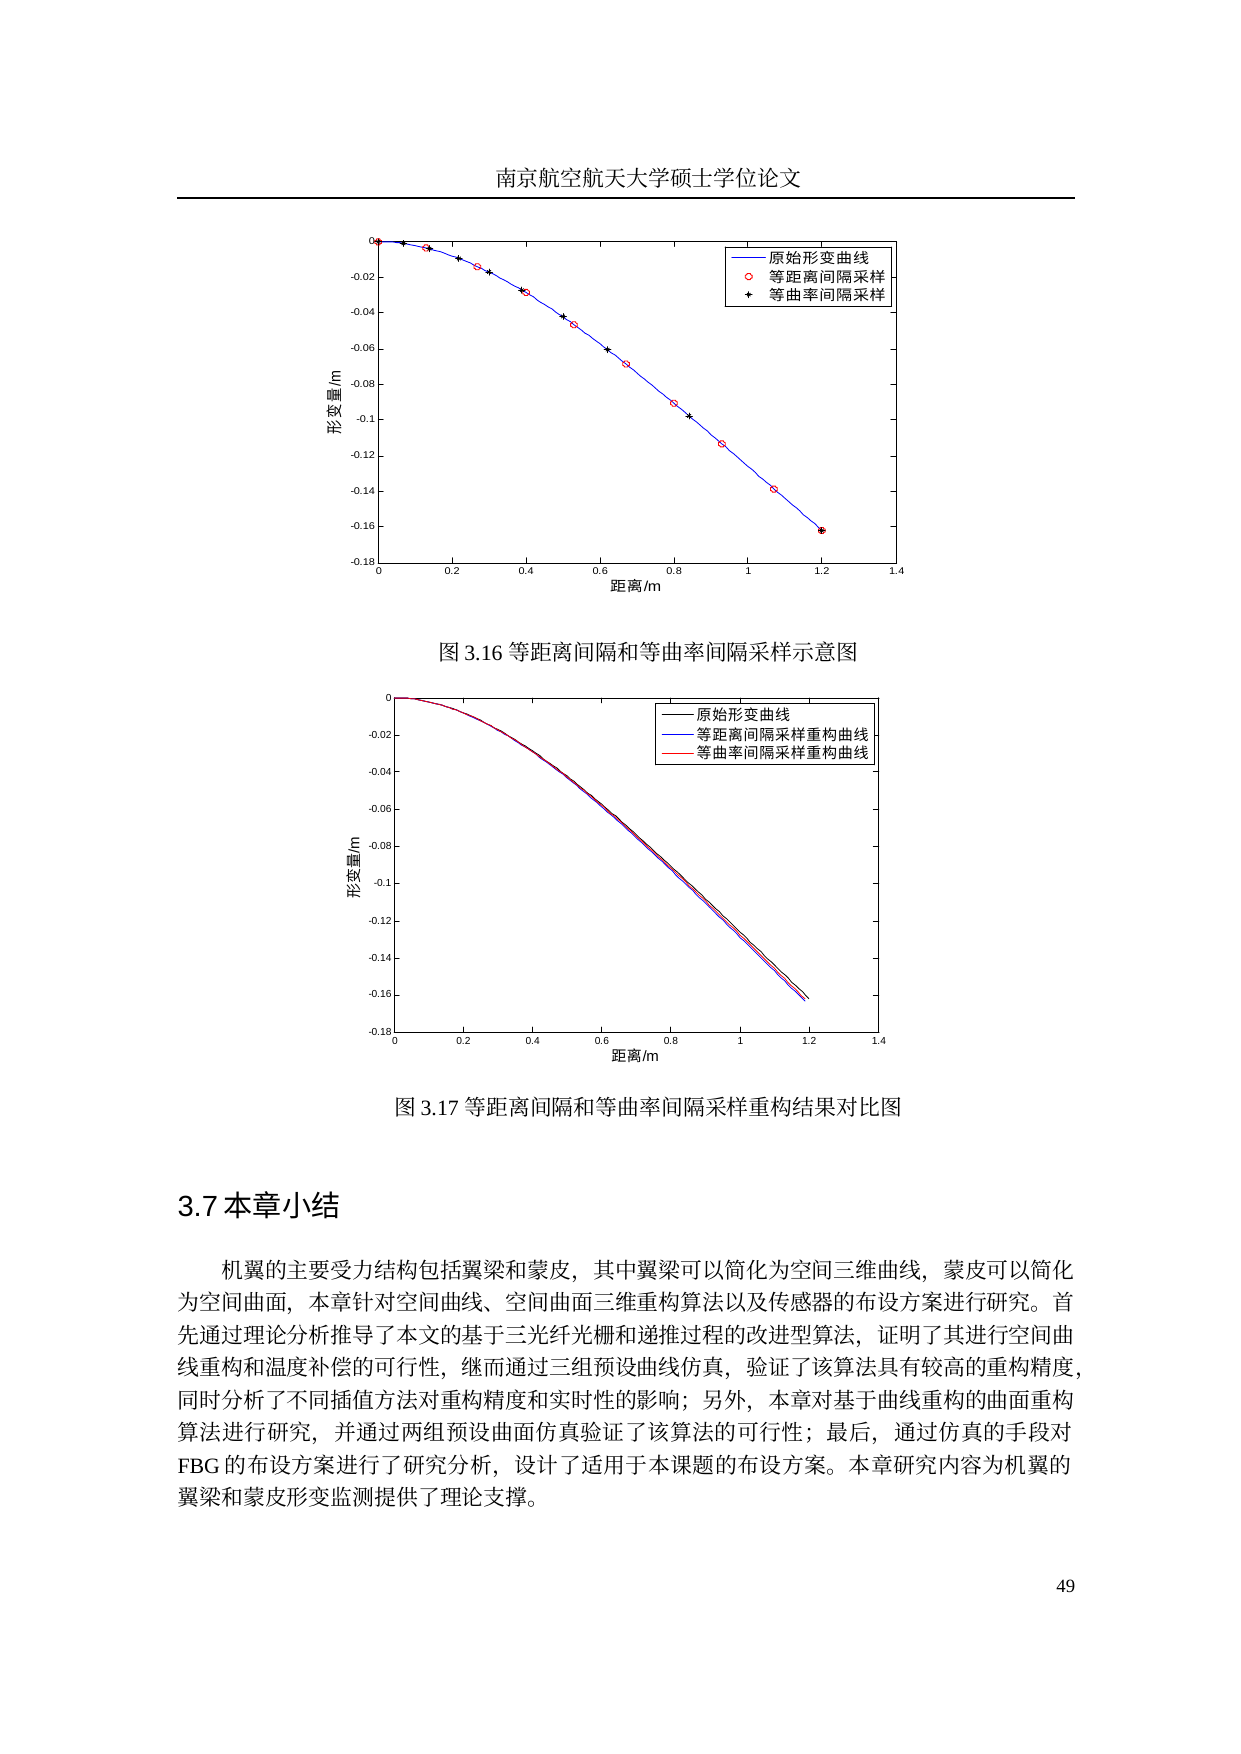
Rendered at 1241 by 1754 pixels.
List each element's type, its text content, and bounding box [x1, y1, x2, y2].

text 机翼的主要受力结构包括翼梁和蒙皮，其中翼梁可以简化为空间三维曲线，蒙皮可以简化为空间曲面，本章针对空间曲线、空间曲面三维重构算法以及传感器的布设方案进行研究。首先通过理论分析推导了本文的基于三光纤光栅和递推过程的改进型算法，证明了其进行空间曲线重构和温度补偿的可行性，继而通过三组预设曲线仿真，验证了该算法具有较高的重构精度，同时分析了不同插值方法对重构精度和实时性的影响；另外，本章对基于曲线重构的曲面重构算法进行研究，并通过两组预设曲面仿真验证了该算法的可行性；最后，通过仿真的手段对FBG的布设方案进行了研究分析，设计了适用于本课题的布设方案。本章研究内容为机翼的翼梁和蒙皮形变监测提供了理论支撑。 [177, 1252, 1075, 1512]
text 图3.16 等距离间隔和等曲率间隔采样示意图 [177, 635, 1075, 667]
text 图3.17 等距离间隔和等曲率间隔采样重构结果对比图 [177, 1090, 1075, 1122]
subtitle 3.7本章小结 [177, 1171, 1075, 1236]
